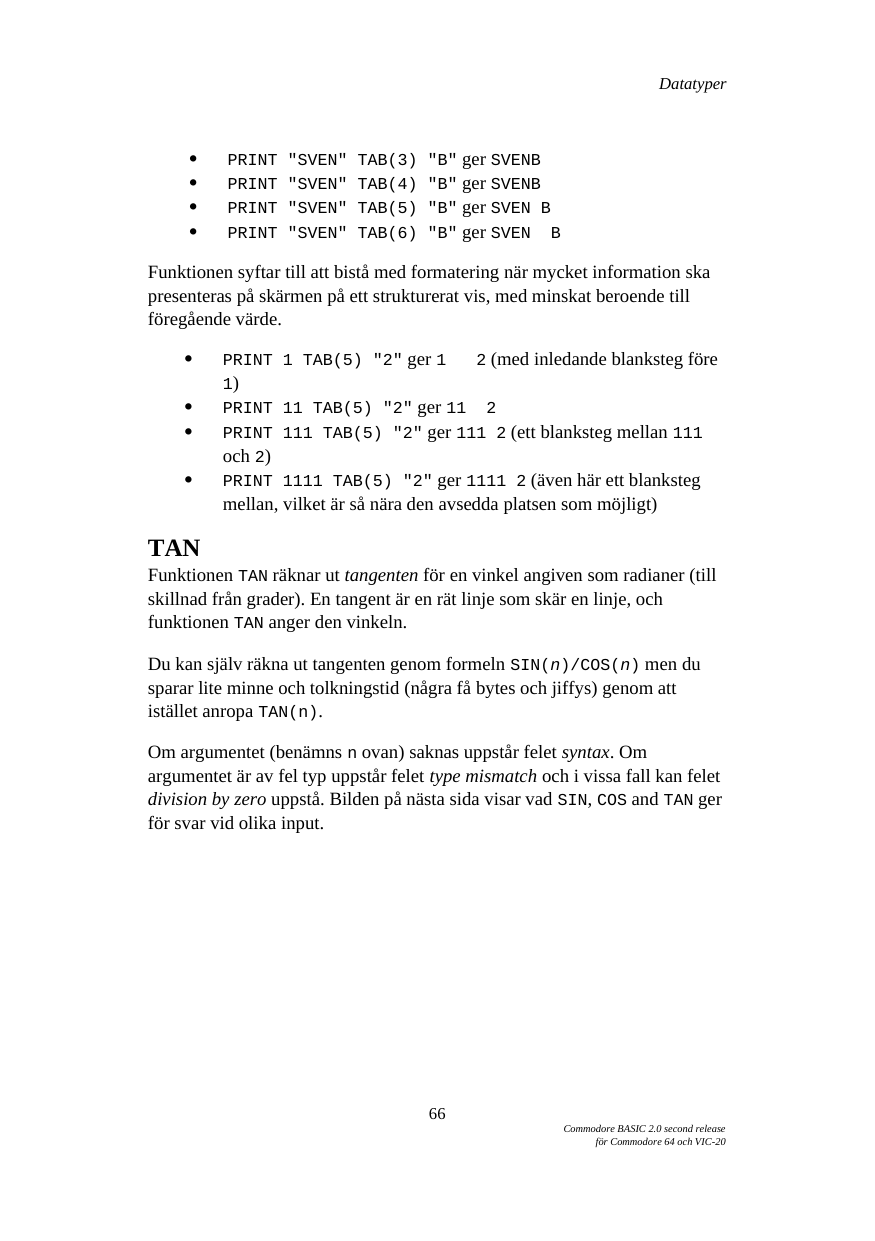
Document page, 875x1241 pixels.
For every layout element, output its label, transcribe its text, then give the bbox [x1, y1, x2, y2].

text Du kan själv räkna ut tangenten genom formeln SIN(n)/COS(n) men du sparar lite minne och tolkningstid (några få bytes och jiffys) genom att istället anropa TAN(n). [148, 652, 726, 722]
list PRINT 1 TAB(5) "2" ger 1 2 (med inledande blanksteg före 1) [185, 348, 726, 394]
list PRINT "SVEN" TAB(3) "B" ger SVENB [190, 148, 726, 170]
text Funktionen TAN räknar ut tangenten för en vinkel angiven som radianer (till skillnad från grader). En tangent är en rät linje som skär en linje, och funktionen TAN anger den vinkeln. [148, 564, 726, 634]
subtitle TAN [148, 533, 726, 562]
text Om argumentet (benämns n ovan) saknas uppstår felet syntax. Om argumentet är av fel typ uppstår felet type mismatch och i vissa fall kan felet division by zero uppstå. Bilden på nästa sida visar vad SIN, COS and TAN ger för svar vid olika input. [148, 741, 726, 834]
list PRINT "SVEN" TAB(5) "B" ger SVEN B [190, 196, 726, 219]
list PRINT 11 TAB(5) "2" ger 11 2 [185, 396, 726, 419]
list PRINT 111 TAB(5) "2" ger 111 2 (ett blanksteg mellan 111 och 2) [185, 421, 726, 467]
list PRINT "SVEN" TAB(6) "B" ger SVEN B [190, 221, 726, 243]
list PRINT "SVEN" TAB(4) "B" ger SVENB [190, 172, 726, 194]
list PRINT 1111 TAB(5) "2" ger 1111 2 (även här ett blanksteg mellan, vilket är så nära den avsedda platsen som möjligt) [185, 469, 726, 515]
text Funktionen syftar till att bistå med formatering när mycket information ska presenteras på skärmen på ett strukturerat vis, med minskat beroende till föregående värde. [148, 261, 726, 329]
